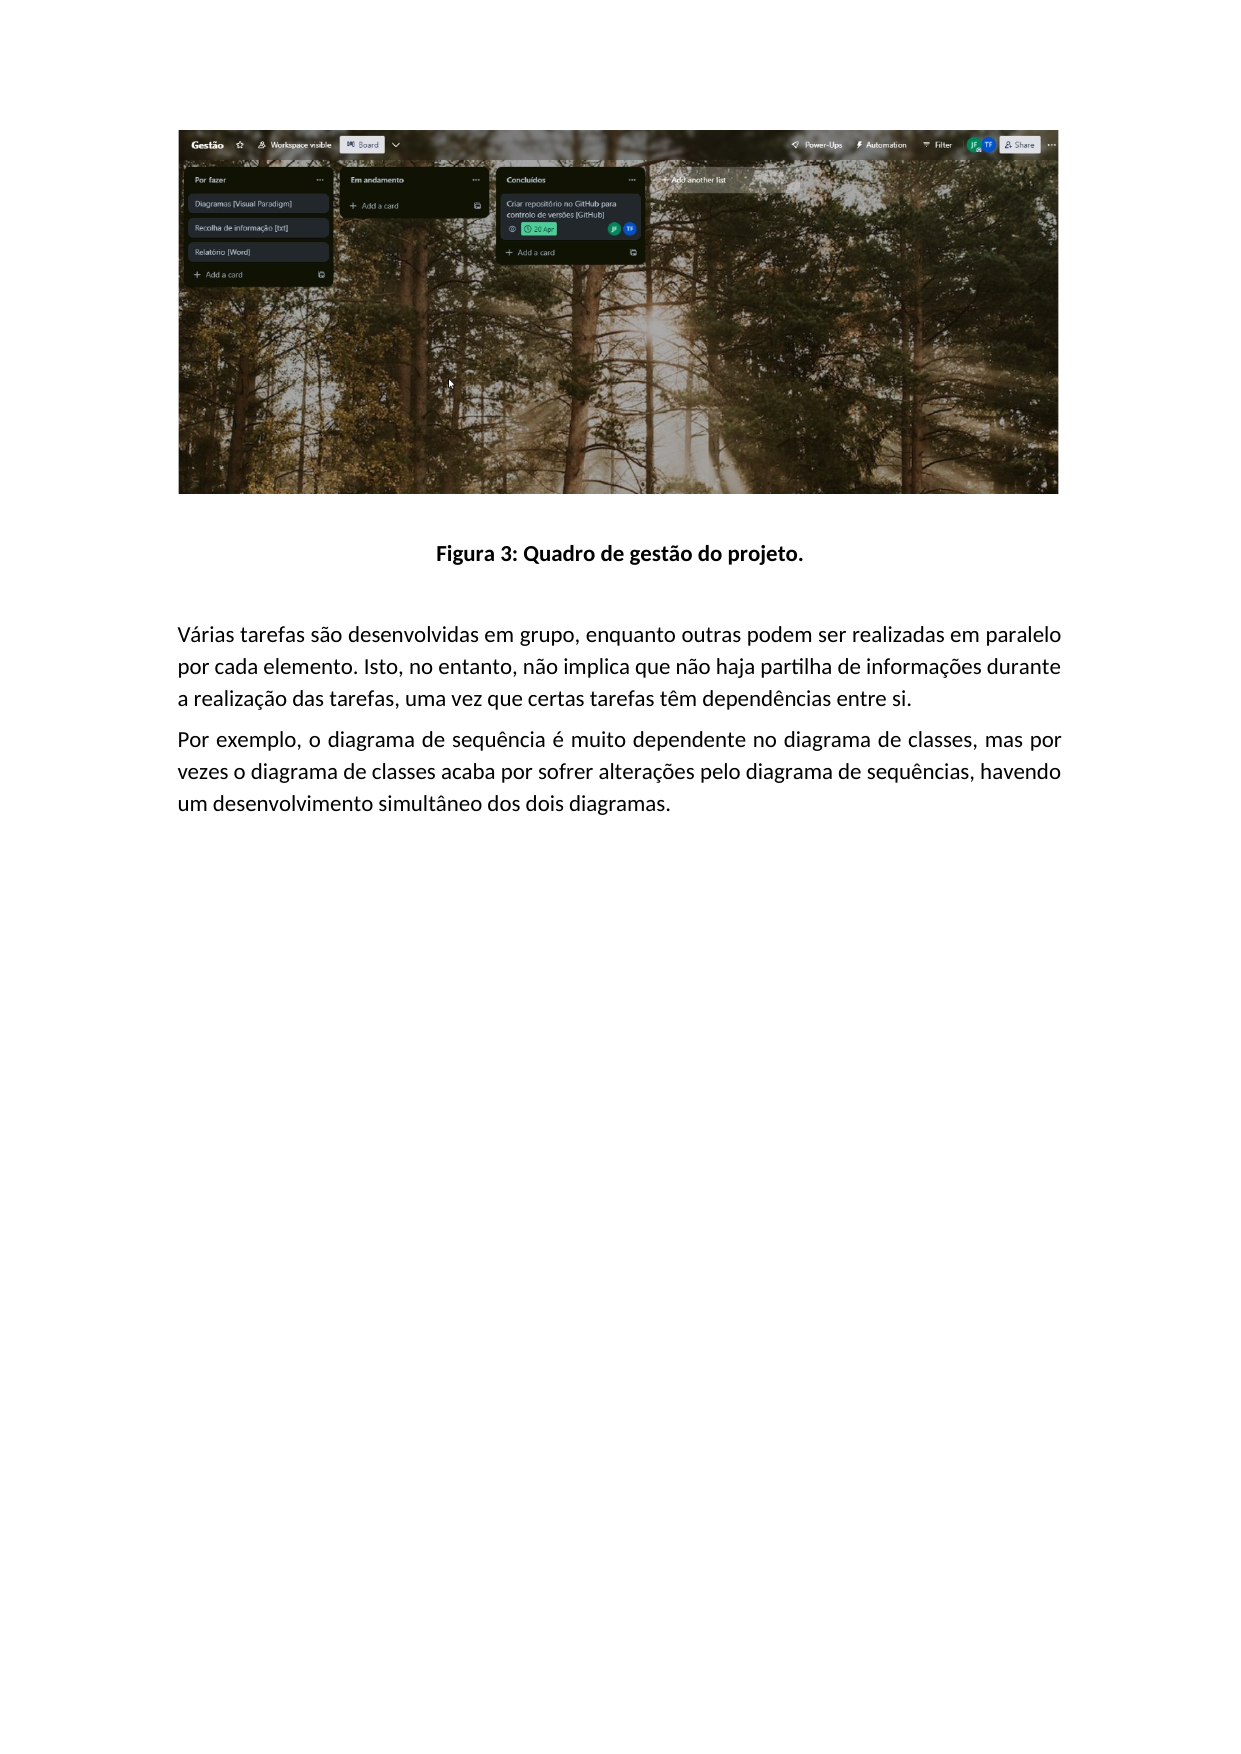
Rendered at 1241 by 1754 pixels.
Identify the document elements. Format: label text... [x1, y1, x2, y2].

text Por exemplo, o diagrama de sequência é muito dependente no diagrama de classes, mas por vezes o diagrama de classes acaba por sofrer alterações pelo diagrama de sequências, havendo um desenvolvimento simultâneo dos dois diagramas. [177, 725, 1063, 817]
text Várias tarefas são desenvolvidas em grupo, enquanto outras podem ser realizadas em paralelo por cada elemento. Isto, no entanto, não implica que não haja partilha de informações durante a realização das tarefas, uma vez que certas tarefas têm dependências entre si. [177, 620, 1063, 712]
picture [177, 130, 1058, 493]
text Figura 3: Quadro de gestão do projeto. [177, 539, 1063, 567]
